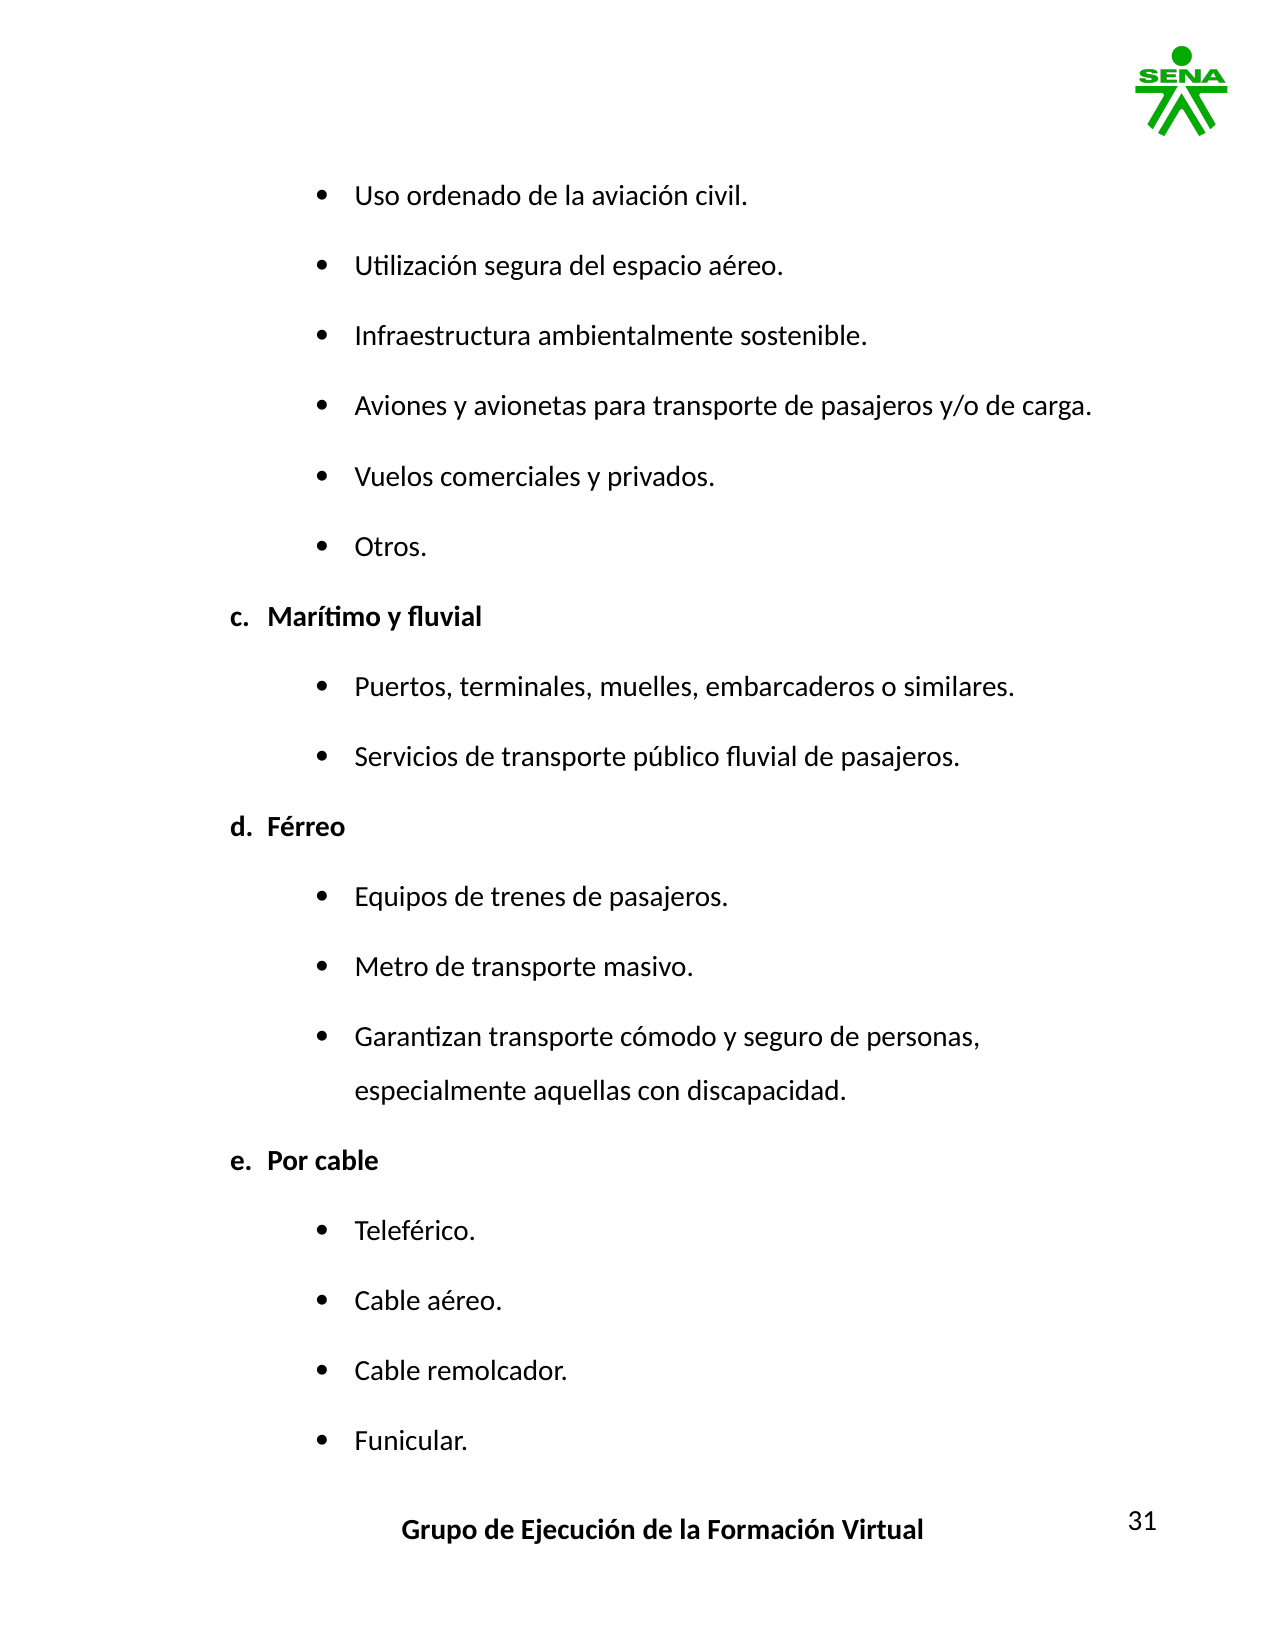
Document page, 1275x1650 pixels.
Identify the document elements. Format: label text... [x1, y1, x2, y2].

list Puertos, terminales, muelles, embarcaderos o similares. [317, 668, 1157, 703]
list Por cable [230, 1142, 1157, 1178]
list Cable aéreo. [317, 1282, 1157, 1318]
list Cable remolcador. [317, 1352, 1157, 1388]
list Metro de transporte masivo. [317, 948, 1157, 984]
list Servicios de transporte público fluvial de pasajeros. [317, 738, 1157, 774]
list Teleférico. [317, 1212, 1157, 1248]
list Aviones y avionetas para transporte de pasajeros y/o de carga. [317, 387, 1157, 423]
list Infraestructura ambientalmente sostenible. [317, 317, 1157, 353]
list Garantizan transporte cómodo y seguro de personas, especialmente aquellas con discapacidad. [317, 1018, 1157, 1107]
list Vuelos comerciales y privados. [317, 458, 1157, 493]
picture [1135, 46, 1228, 136]
list Utilización segura del espacio aéreo. [317, 247, 1157, 283]
list Marítimo y fluvial [230, 598, 1157, 633]
list Uso ordenado de la aviación civil. [317, 177, 1157, 213]
list Férreo [230, 808, 1157, 844]
list Funicular. [317, 1422, 1157, 1458]
list Otros. [317, 528, 1157, 563]
list Equipos de trenes de pasajeros. [317, 878, 1157, 914]
